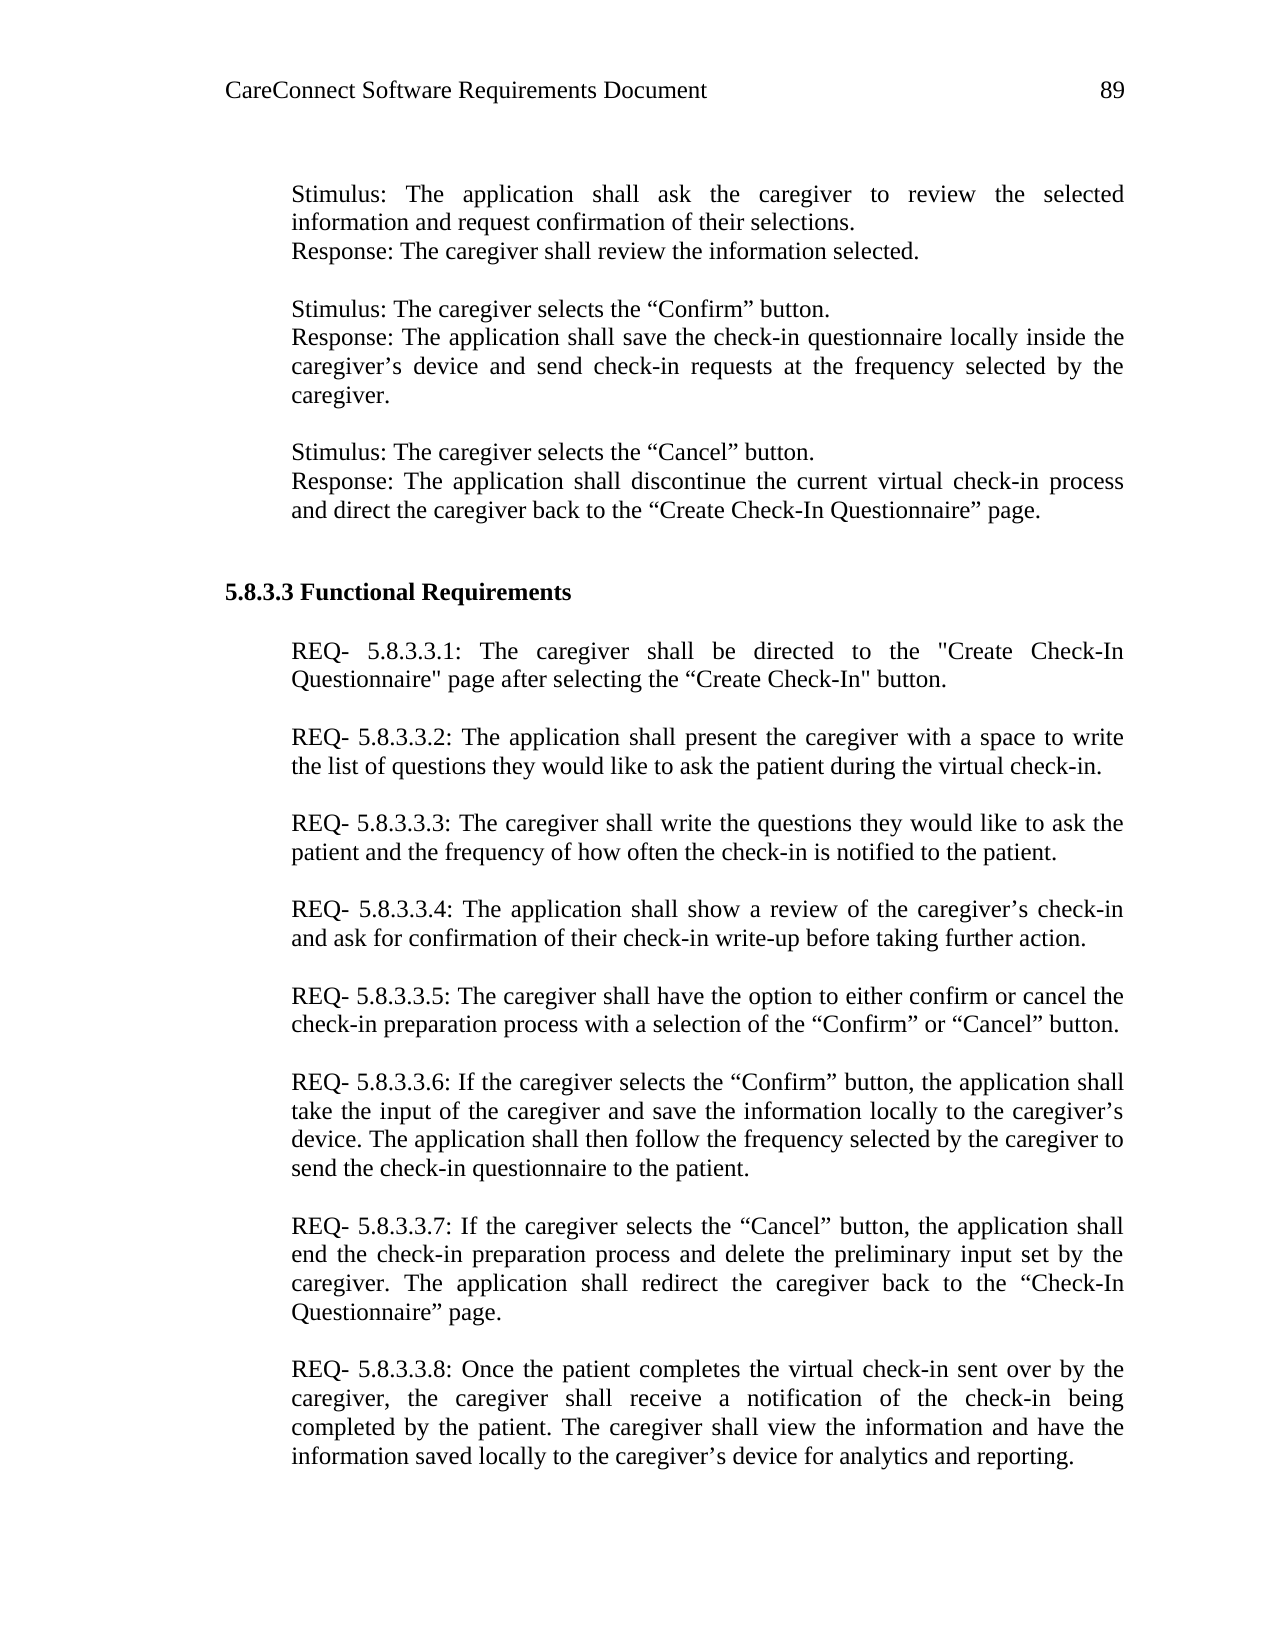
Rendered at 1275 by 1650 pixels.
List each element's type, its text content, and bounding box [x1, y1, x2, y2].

subtitle 5.8.3.3 Functional Requirements [225, 577, 1125, 606]
text Response: The application shall save the check-in questionnaire locally inside the caregiver’s device and send check-in requests at the frequency selected by the caregiver. [291, 322, 1125, 409]
text REQ- 5.8.3.3.1: The caregiver shall be directed to the "Create Check-In Questionnaire" page after selecting the “Create Check-In" button. [291, 636, 1125, 693]
text REQ- 5.8.3.3.7: If the caregiver selects the “Cancel” button, the application shall end the check-in preparation process and delete the preliminary input set by the caregiver. The application shall redirect the caregiver back to the “Check-In Questionnaire” page. [291, 1211, 1125, 1326]
text REQ- 5.8.3.3.6: If the caregiver selects the “Confirm” button, the application shall take the input of the caregiver and save the information locally to the caregiver’s device. The application shall then follow the frequency selected by the caregiver to send the check-in questionnaire to the patient. [291, 1067, 1125, 1182]
text Stimulus: The caregiver selects the “Confirm” button. [291, 294, 1125, 322]
text Stimulus: The application shall ask the caregiver to review the selected information and request confirmation of their selections. [291, 179, 1125, 236]
text Response: The caregiver shall review the information selected. [291, 236, 1125, 265]
text REQ- 5.8.3.3.2: The application shall present the caregiver with a space to write the list of questions they would like to ask the patient during the virtual check-in. [291, 722, 1125, 779]
text Stimulus: The caregiver selects the “Cancel” button. [291, 437, 1125, 466]
text REQ- 5.8.3.3.5: The caregiver shall have the option to either confirm or cancel the check-in preparation process with a selection of the “Confirm” or “Cancel” button. [291, 981, 1125, 1038]
text Response: The application shall discontinue the current virtual check-in process and direct the caregiver back to the “Create Check-In Questionnaire” page. [291, 466, 1125, 524]
text REQ- 5.8.3.3.4: The application shall show a review of the caregiver’s check-in and ask for confirmation of their check-in write-up before taking further action. [291, 894, 1125, 952]
text REQ- 5.8.3.3.8: Once the patient completes the virtual check-in sent over by the caregiver, the caregiver shall receive a notification of the check-in being completed by the patient. The caregiver shall view the information and have the information saved locally to the caregiver’s device for analytics and reporting. [291, 1354, 1125, 1469]
text REQ- 5.8.3.3.3: The caregiver shall write the questions they would like to ask the patient and the frequency of how often the check-in is notified to the patient. [291, 808, 1125, 866]
